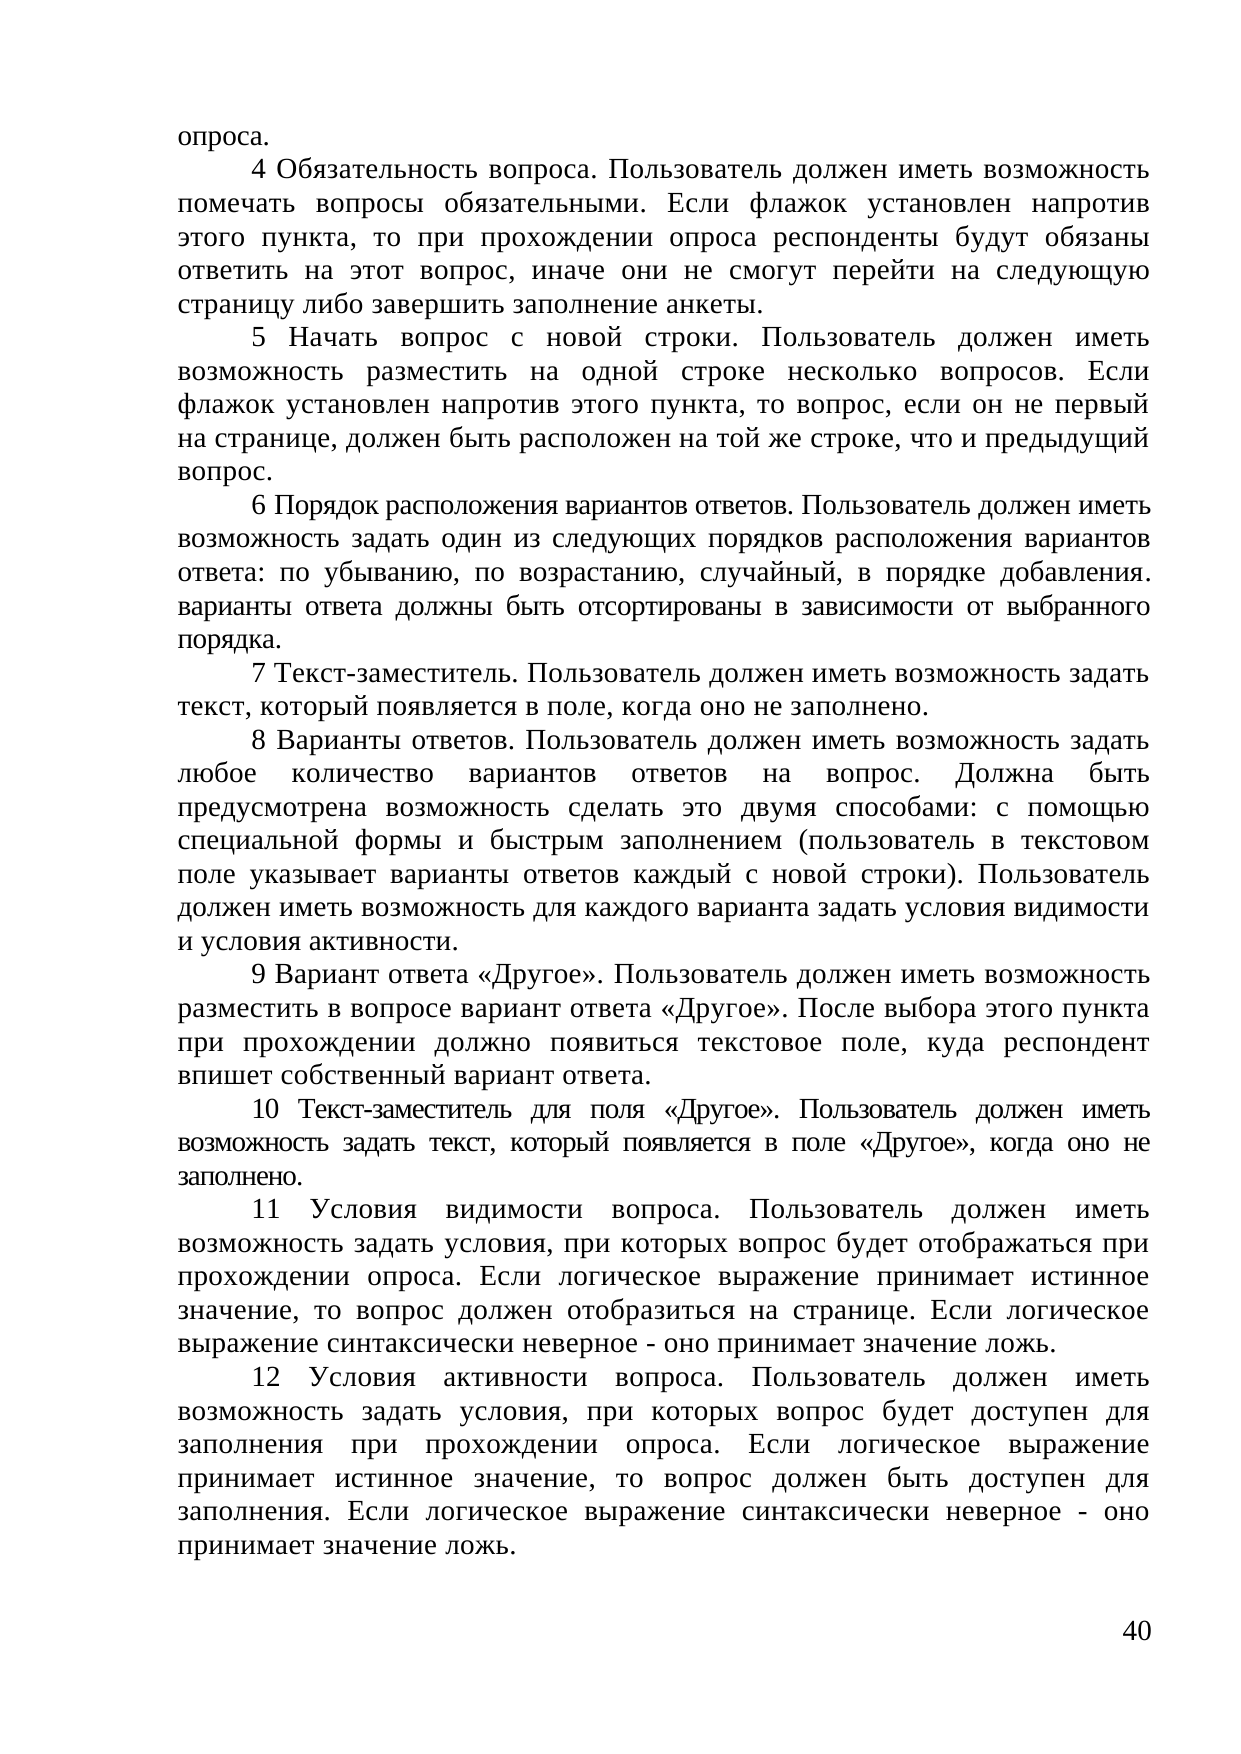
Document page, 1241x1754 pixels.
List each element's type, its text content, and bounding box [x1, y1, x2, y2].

text 5 Начать вопрос с новой строки. Пользователь должен иметь возможность разместить на одной строке несколько вопросов. Если флажок установлен напротив этого пункта, то вопрос, если он не первый на странице, должен быть расположен на той же строке, что и предыдущий вопрос. [177, 319, 1152, 487]
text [177, 118, 1152, 152]
text 6 Порядок расположения вариантов ответов. Пользователь должен иметь возможность задать один из следующих порядков расположения вариантов ответа: по убыванию, по возрастанию, случайный, в порядке добавления. варианты ответа должны быть отсортированы в зависимости от выбранного порядка. [177, 487, 1152, 655]
text 11 Условия видимости вопроса. Пользователь должен иметь возможность задать условия, при которых вопрос будет отображаться при прохождении опроса. Если логическое выражение принимает истинное значение, то вопрос должен отобразиться на странице. Если логическое выражение синтаксически неверное - оно принимает значение ложь. [177, 1191, 1152, 1359]
text 7 Текст-заместитель. Пользователь должен иметь возможность задать текст, который появляется в поле, когда оно не заполнено. [177, 655, 1152, 722]
text 8 Варианты ответов. Пользователь должен иметь возможность задать любое количество вариантов ответов на вопрос. Должна быть предусмотрена возможность сделать это двумя способами: с помощью специальной формы и быстрым заполнением (пользователь в текстовом поле указывает варианты ответов каждый с новой строки). Пользователь должен иметь возможность для каждого варианта задать условия видимости и условия активности. [177, 722, 1152, 957]
text 9 Вариант ответа «Другое». Пользователь должен иметь возможность разместить в вопросе вариант ответа «Другое». После выбора этого пункта при прохождении должно появиться текстовое поле, куда респондент впишет собственный вариант ответа. [177, 957, 1152, 1091]
text 10 Текст-заместитель для поля «Другое». Пользователь должен иметь возможность задать текст, который появляется в поле «Другое», когда оно не заполнено. [177, 1091, 1152, 1191]
text 12 Условия активности вопроса. Пользователь должен иметь возможность задать условия, при которых вопрос будет доступен для заполнения при прохождении опроса. Если логическое выражение принимает истинное значение, то вопрос должен быть доступен для заполнения. Если логическое выражение синтаксически неверное - оно принимает значение ложь. [177, 1359, 1152, 1560]
text 4 Обязательность вопроса. Пользователь должен иметь возможность помечать вопросы обязательными. Если флажок установлен напротив этого пункта, то при прохождении опроса респонденты будут обязаны ответить на этот вопрос, иначе они не смогут перейти на следующую страницу либо завершить заполнение анкеты. [177, 152, 1152, 319]
